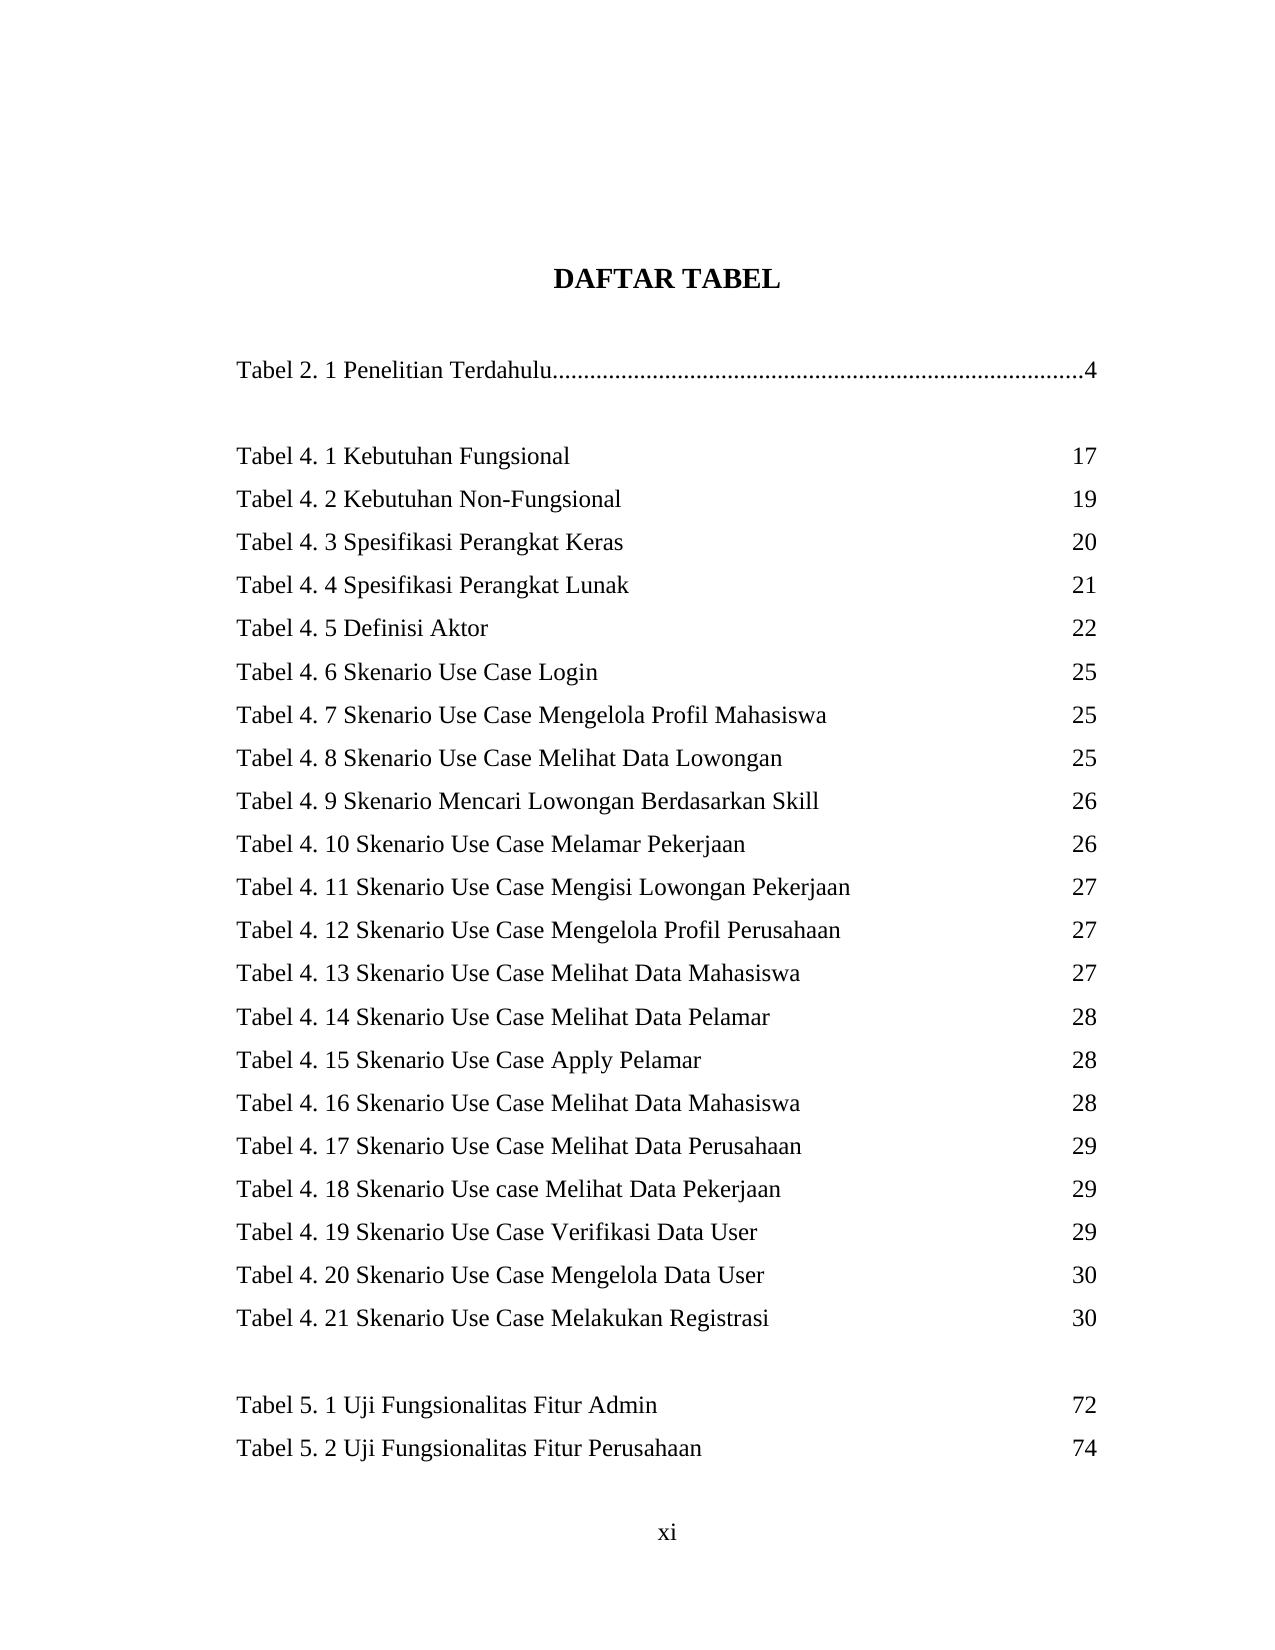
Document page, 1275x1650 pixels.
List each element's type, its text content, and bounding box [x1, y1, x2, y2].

text Tabel 4. 1 Kebutuhan Fungsional 17 [236, 441, 1098, 470]
text Tabel 4. 4 Spesifikasi Perangkat Lunak 21 [236, 570, 1098, 599]
text Tabel 5. 1 Uji Fungsionalitas Fitur Admin 72 [236, 1390, 1098, 1418]
text Tabel 4. 21 Skenario Use Case Melakukan Registrasi 30 [236, 1303, 1098, 1332]
text Tabel 2. 1 Penelitian Terdahulu 4 [236, 355, 1098, 383]
text Tabel 4. 3 Spesifikasi Perangkat Keras 20 [236, 527, 1098, 556]
text Tabel 4. 5 Definisi Aktor 22 [236, 613, 1098, 642]
subtitle DAFTAR TABEL [236, 261, 1098, 295]
text Tabel 4. 2 Kebutuhan Non-Fungsional 19 [236, 484, 1098, 513]
text Tabel 4. 10 Skenario Use Case Melamar Pekerjaan 26 [236, 829, 1098, 858]
text Tabel 4. 15 Skenario Use Case Apply Pelamar 28 [236, 1045, 1098, 1073]
text Tabel 4. 11 Skenario Use Case Mengisi Lowongan Pekerjaan 27 [236, 872, 1098, 901]
text Tabel 4. 20 Skenario Use Case Mengelola Data User 30 [236, 1260, 1098, 1289]
text Tabel 4. 8 Skenario Use Case Melihat Data Lowongan 25 [236, 743, 1098, 772]
text Tabel 4. 16 Skenario Use Case Melihat Data Mahasiswa 28 [236, 1088, 1098, 1117]
text Tabel 5. 2 Uji Fungsionalitas Fitur Perusahaan 74 [236, 1433, 1098, 1462]
text Tabel 4. 14 Skenario Use Case Melihat Data Pelamar 28 [236, 1002, 1098, 1030]
text Tabel 4. 9 Skenario Mencari Lowongan Berdasarkan Skill 26 [236, 786, 1098, 815]
text Tabel 4. 19 Skenario Use Case Verifikasi Data User 29 [236, 1217, 1098, 1246]
text Tabel 4. 12 Skenario Use Case Mengelola Profil Perusahaan 27 [236, 915, 1098, 944]
text Tabel 4. 18 Skenario Use case Melihat Data Pekerjaan 29 [236, 1174, 1098, 1203]
text Tabel 4. 6 Skenario Use Case Login 25 [236, 657, 1098, 685]
text Tabel 4. 7 Skenario Use Case Mengelola Profil Mahasiswa 25 [236, 700, 1098, 728]
text Tabel 4. 13 Skenario Use Case Melihat Data Mahasiswa 27 [236, 958, 1098, 987]
text Tabel 4. 17 Skenario Use Case Melihat Data Perusahaan 29 [236, 1131, 1098, 1160]
